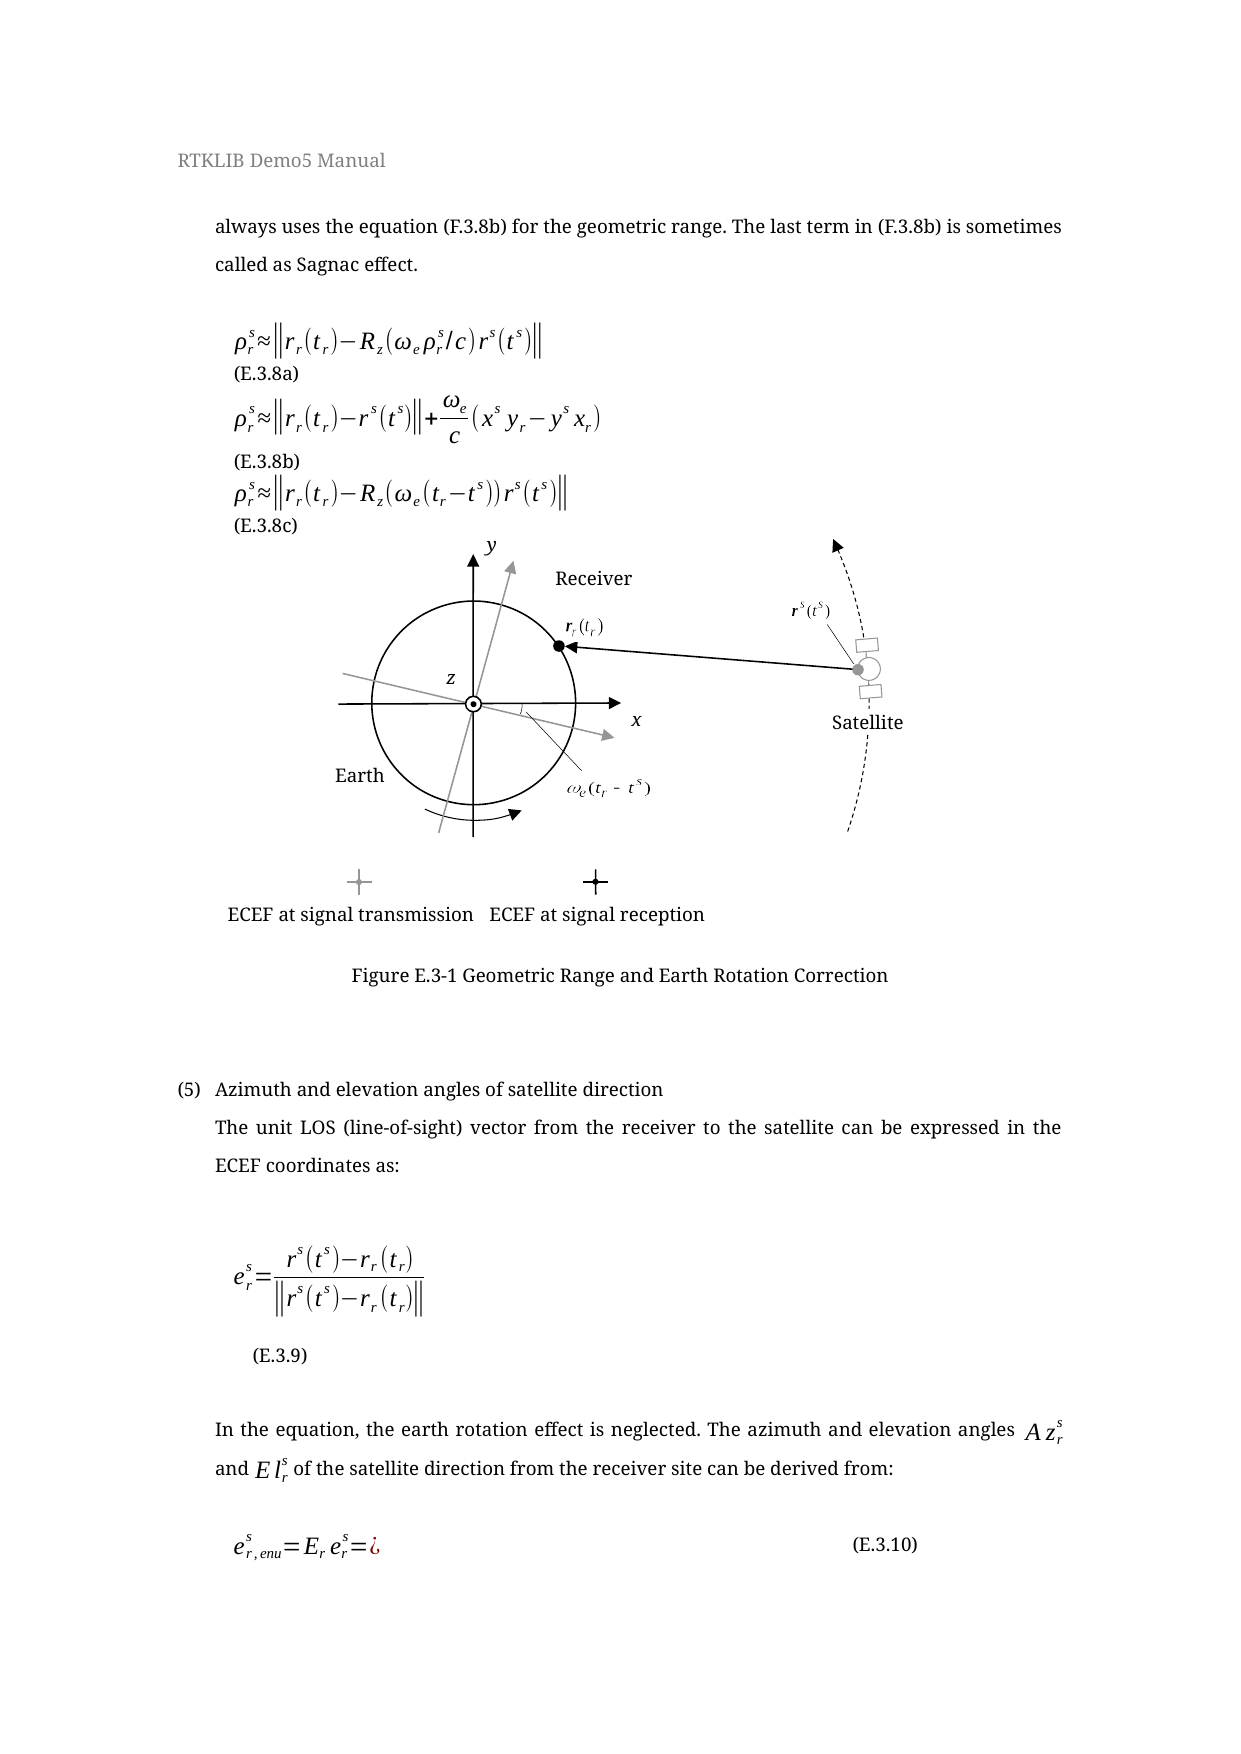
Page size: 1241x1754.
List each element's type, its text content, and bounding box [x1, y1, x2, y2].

text (E.3.8b) [233, 385, 1063, 474]
text (E.3.9) [233, 1222, 1063, 1374]
text (E.3.8c) [233, 474, 1063, 538]
text (E.3.10) [233, 1526, 1063, 1564]
text (E.3.8a) [233, 321, 1063, 385]
text The unit LOS (line-of-sight) vector from the receiver to the satellite can be expressed in the ECEF coordinates as: [215, 1108, 1063, 1184]
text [215, 207, 1063, 283]
text Figure E.3-1 Geometric Range and Earth Rotation Correction [177, 956, 1063, 994]
list Azimuth and elevation angles of satellite direction [177, 1070, 1063, 1108]
text In the equation, the earth rotation effect is neglected. The azimuth and elevation angles and of the satellite direction from the receiver site can be derived from: [215, 1412, 1063, 1488]
